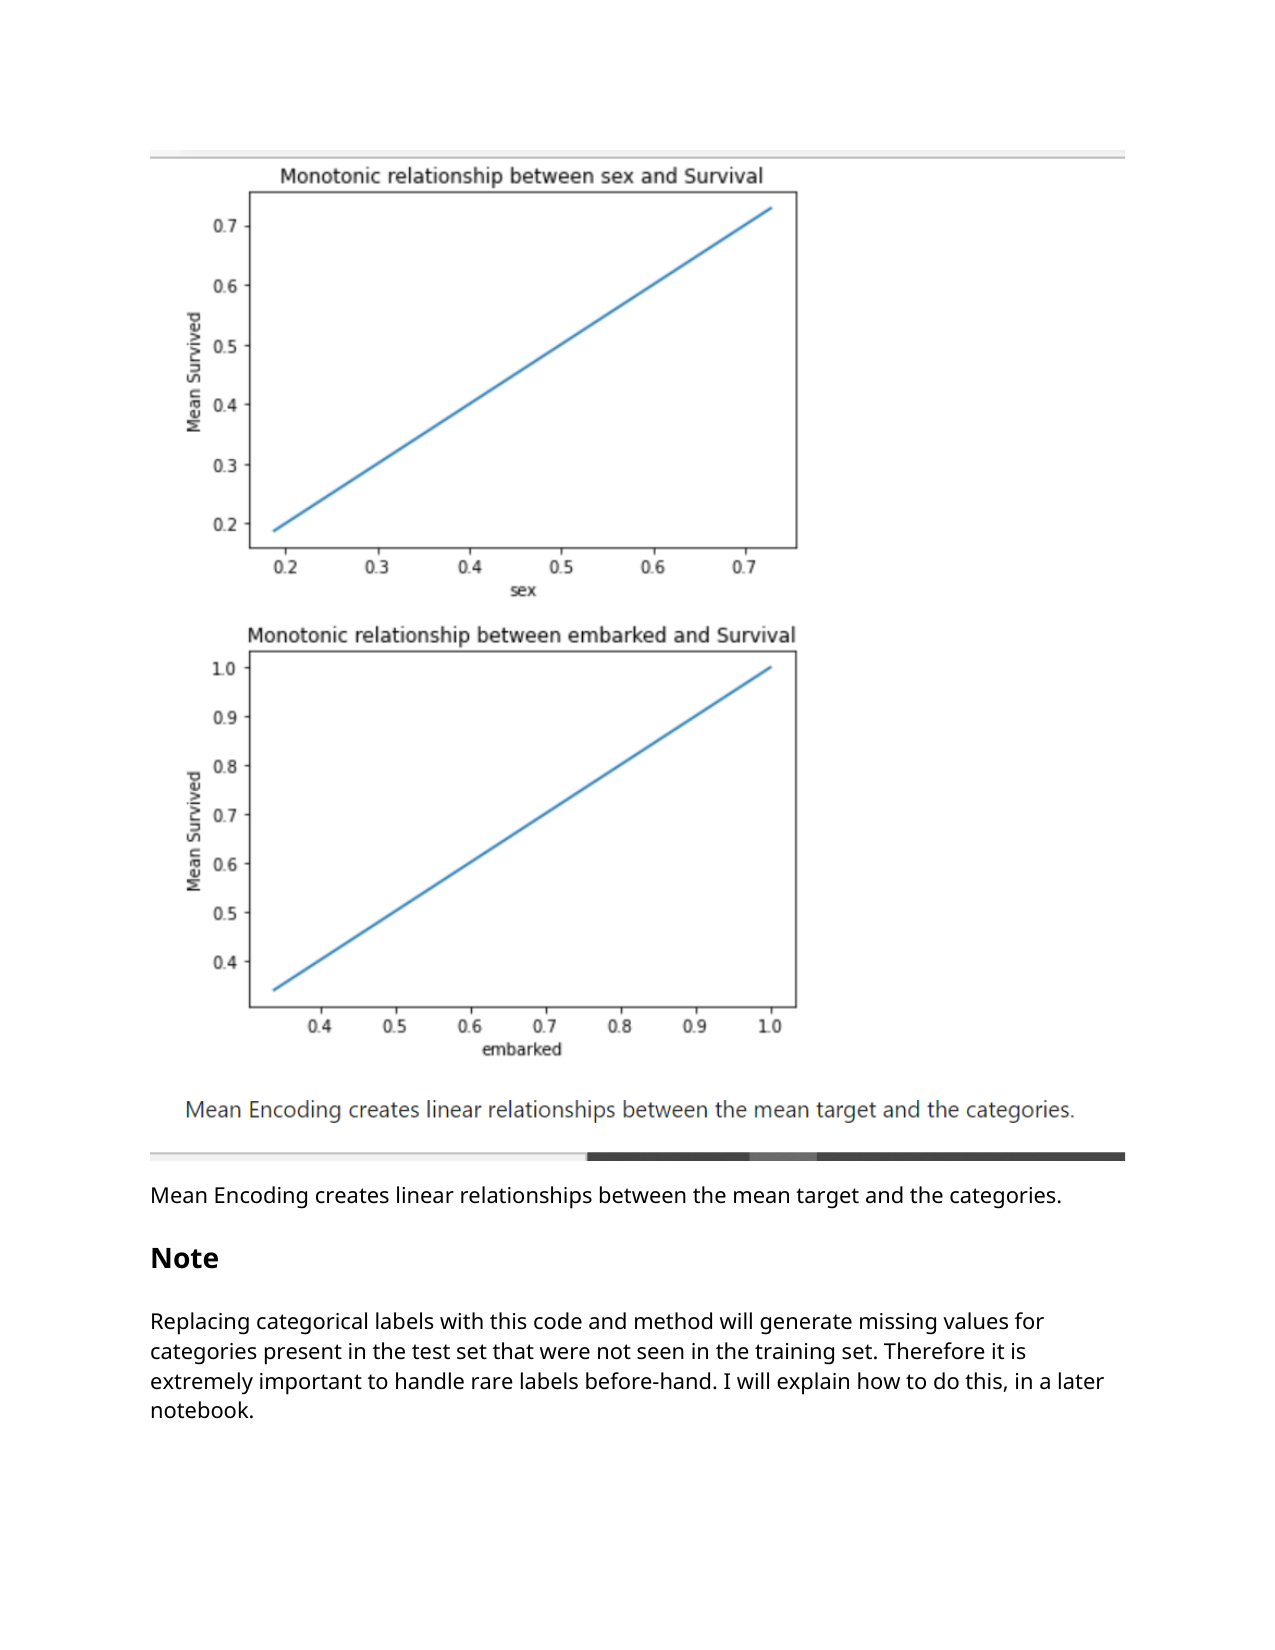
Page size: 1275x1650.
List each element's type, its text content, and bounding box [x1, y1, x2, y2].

picture [150, 150, 1125, 1161]
text Note [150, 1239, 1125, 1277]
text Mean Encoding creates linear relationships between the mean target and the categories. [150, 1180, 1125, 1209]
text Replacing categorical labels with this code and method will generate missing values for categories present in the test set that were not seen in the training set. Therefore it is extremely important to handle rare labels before-hand. I will explain how to do this, in a later notebook. [150, 1306, 1125, 1425]
